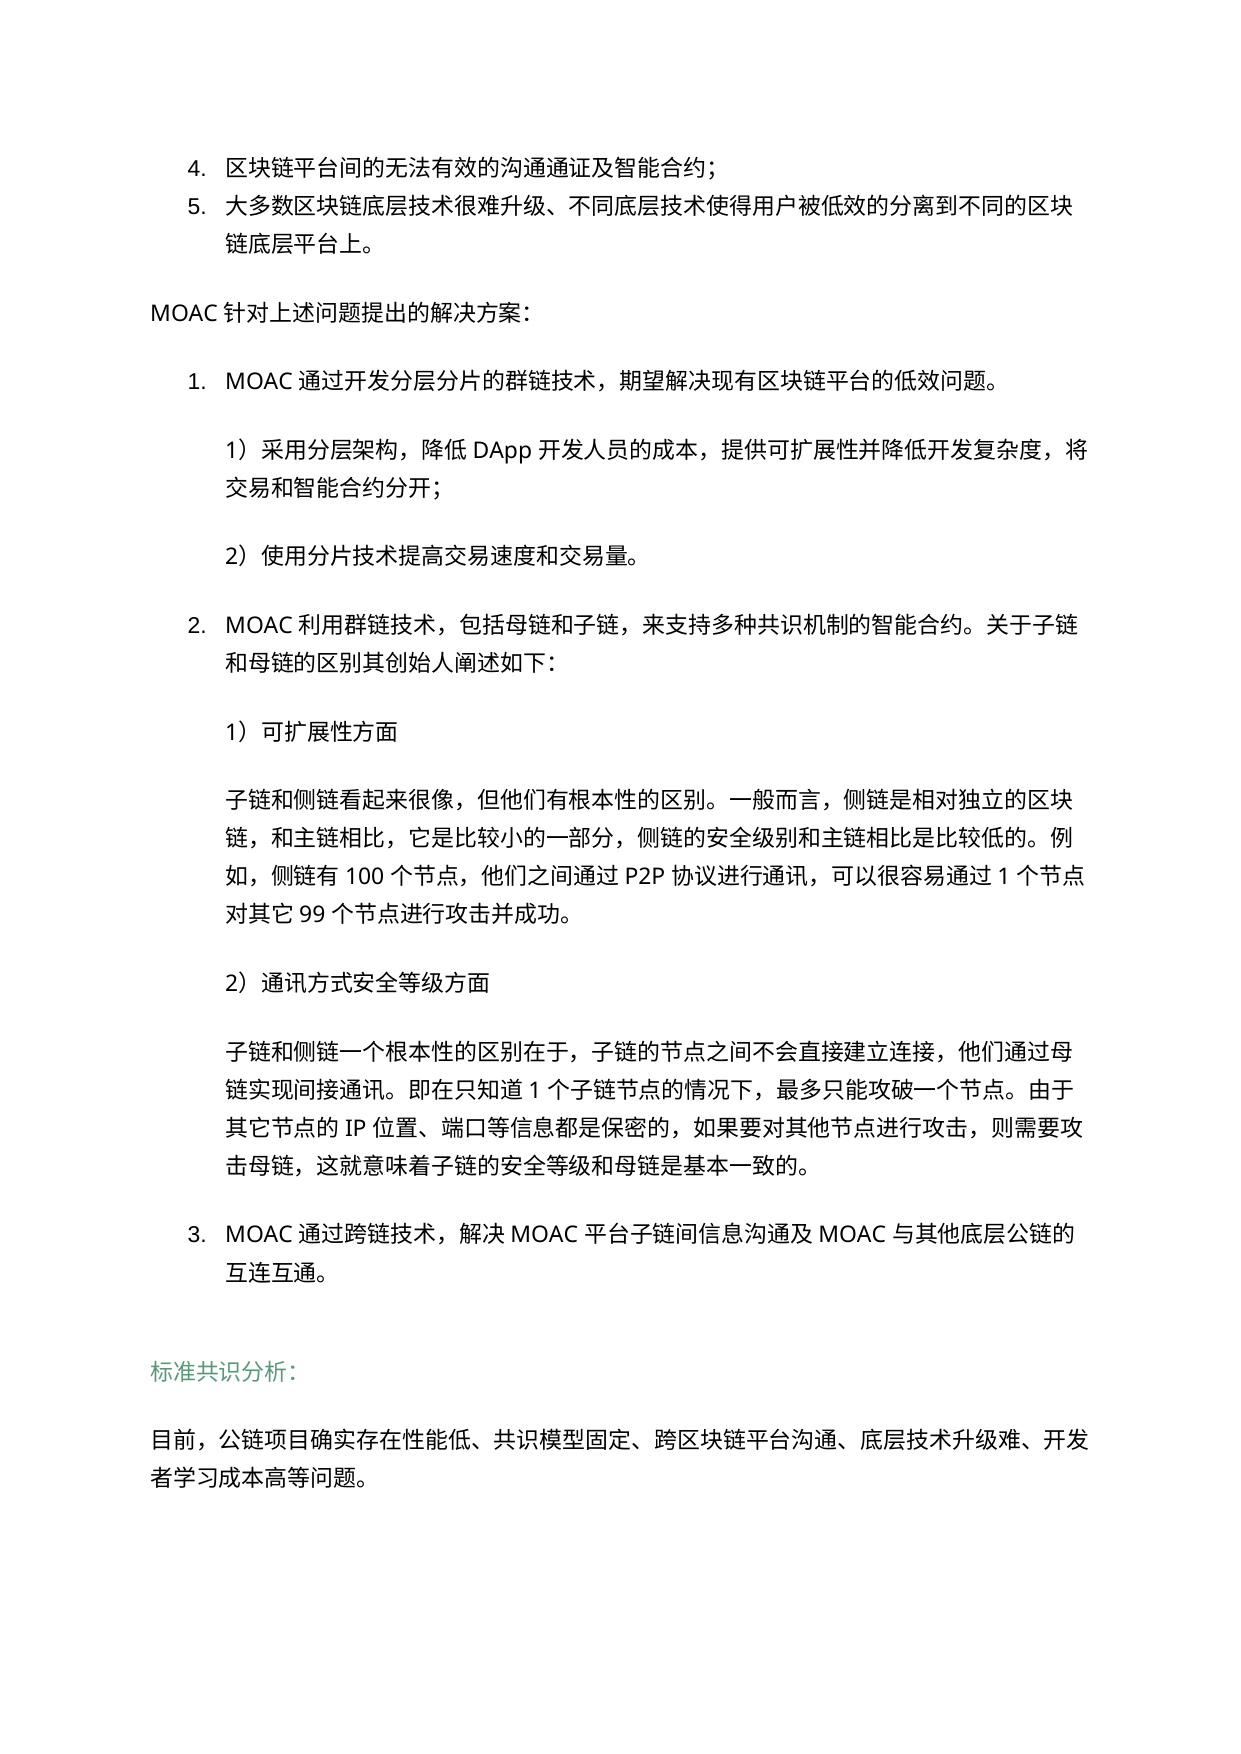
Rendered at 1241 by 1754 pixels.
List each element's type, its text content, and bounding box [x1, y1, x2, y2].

text 子链和侧链看起来很像，但他们有根本性的区别。一般而言，侧链是相对独立的区块链，和主链相比，它是比较小的一部分，侧链的安全级别和主链相比是比较低的。例如，侧链有 100 个节点，他们之间通过 P2P 协议进行通讯，可以很容易通过 1 个节点对其它 99 个节点进行攻击并成功。 [225, 782, 1090, 930]
text 2）使用分片技术提高交易速度和交易量。 [225, 538, 1090, 572]
text MOAC 针对上述问题提出的解决方案： [150, 294, 1090, 328]
text 1）采用分层架构，降低 DApp 开发人员的成本，提供可扩展性并降低开发复杂度，将交易和智能合约分开； [225, 432, 1090, 503]
text 目前，公链项目确实存在性能低、共识模型固定、跨区块链平台沟通、底层技术升级难、开发者学习成本高等问题。 [150, 1422, 1090, 1493]
text 标准共识分析： [150, 1353, 1090, 1387]
text 子链和侧链一个根本性的区别在于，子链的节点之间不会直接建立连接，他们通过母链实现间接通讯。即在只知道 1 个子链节点的情况下，最多只能攻破一个节点。由于其它节点的 IP 位置、端口等信息都是保密的，如果要对其他节点进行攻击，则需要攻击母链，这就意味着子链的安全等级和母链是基本一致的。 [225, 1033, 1090, 1181]
list MOAC 通过跨链技术，解决 MOAC 平台子链间信息沟通及 MOAC 与其他底层公链的互连互通。 [187, 1216, 1090, 1288]
text 2）通讯方式安全等级方面 [225, 965, 1090, 998]
list MOAC 通过开发分层分片的群链技术，期望解决现有区块链平台的低效问题。 [187, 363, 1090, 396]
list 区块链平台间的无法有效的沟通通证及智能合约； [187, 150, 1090, 183]
list 大多数区块链底层技术很难升级、不同底层技术使得用户被低效的分离到不同的区块链底层平台上。 [187, 188, 1090, 259]
text 1）可扩展性方面 [225, 713, 1090, 747]
list MOAC 利用群链技术，包括母链和子链，来支持多种共识机制的智能合约。关于子链和母链的区别其创始人阐述如下： [187, 607, 1090, 678]
